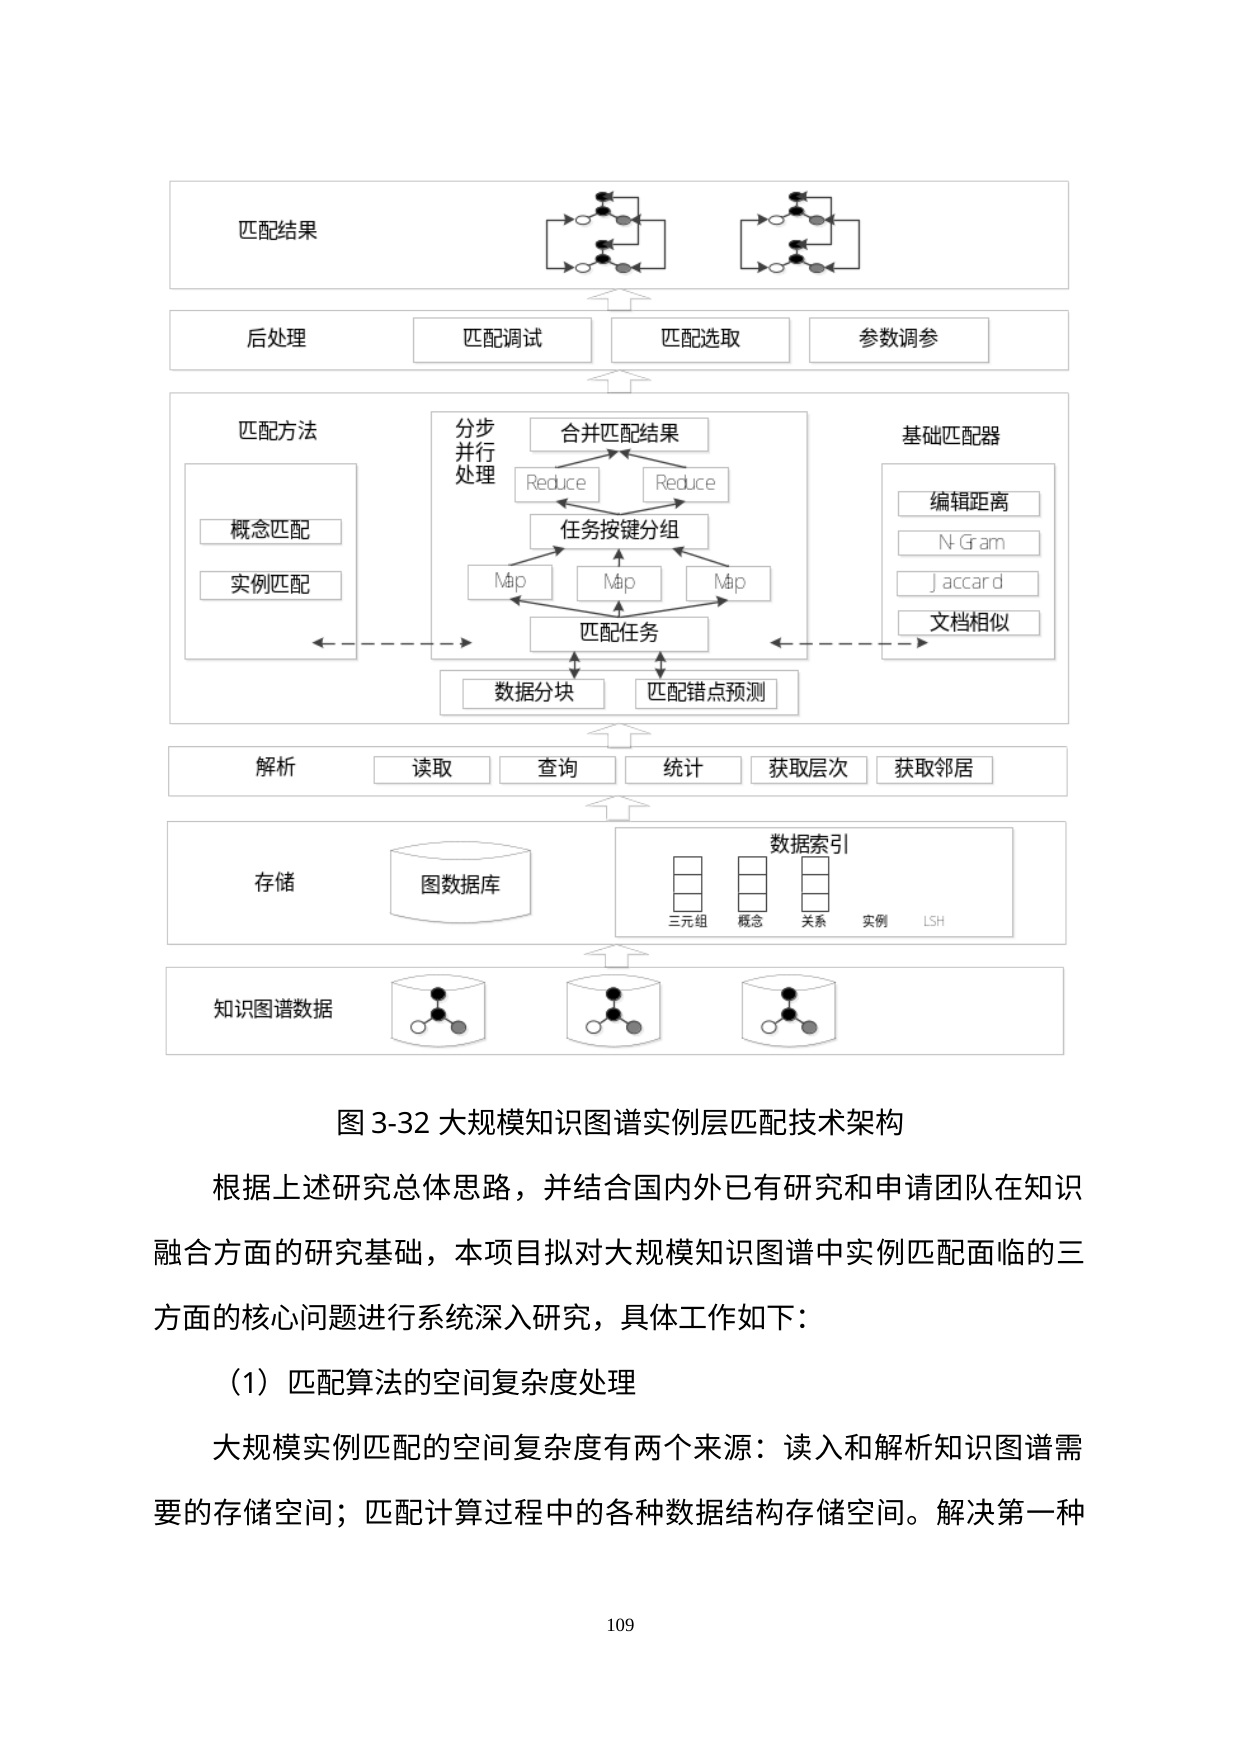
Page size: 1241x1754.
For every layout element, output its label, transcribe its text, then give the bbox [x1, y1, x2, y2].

text 图3-32 大规模知识图谱实例层匹配技术架构 [153, 1088, 1087, 1153]
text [153, 1413, 1087, 1543]
text 根据上述研究总体思路，并结合国内外已有研究和申请团队在知识融合方面的研究基础，本项目拟对大规模知识图谱中实例匹配面临的三方面的核心问题进行系统深入研究，具体工作如下： [153, 1153, 1087, 1348]
text （1）匹配算法的空间复杂度处理 [153, 1348, 1087, 1413]
